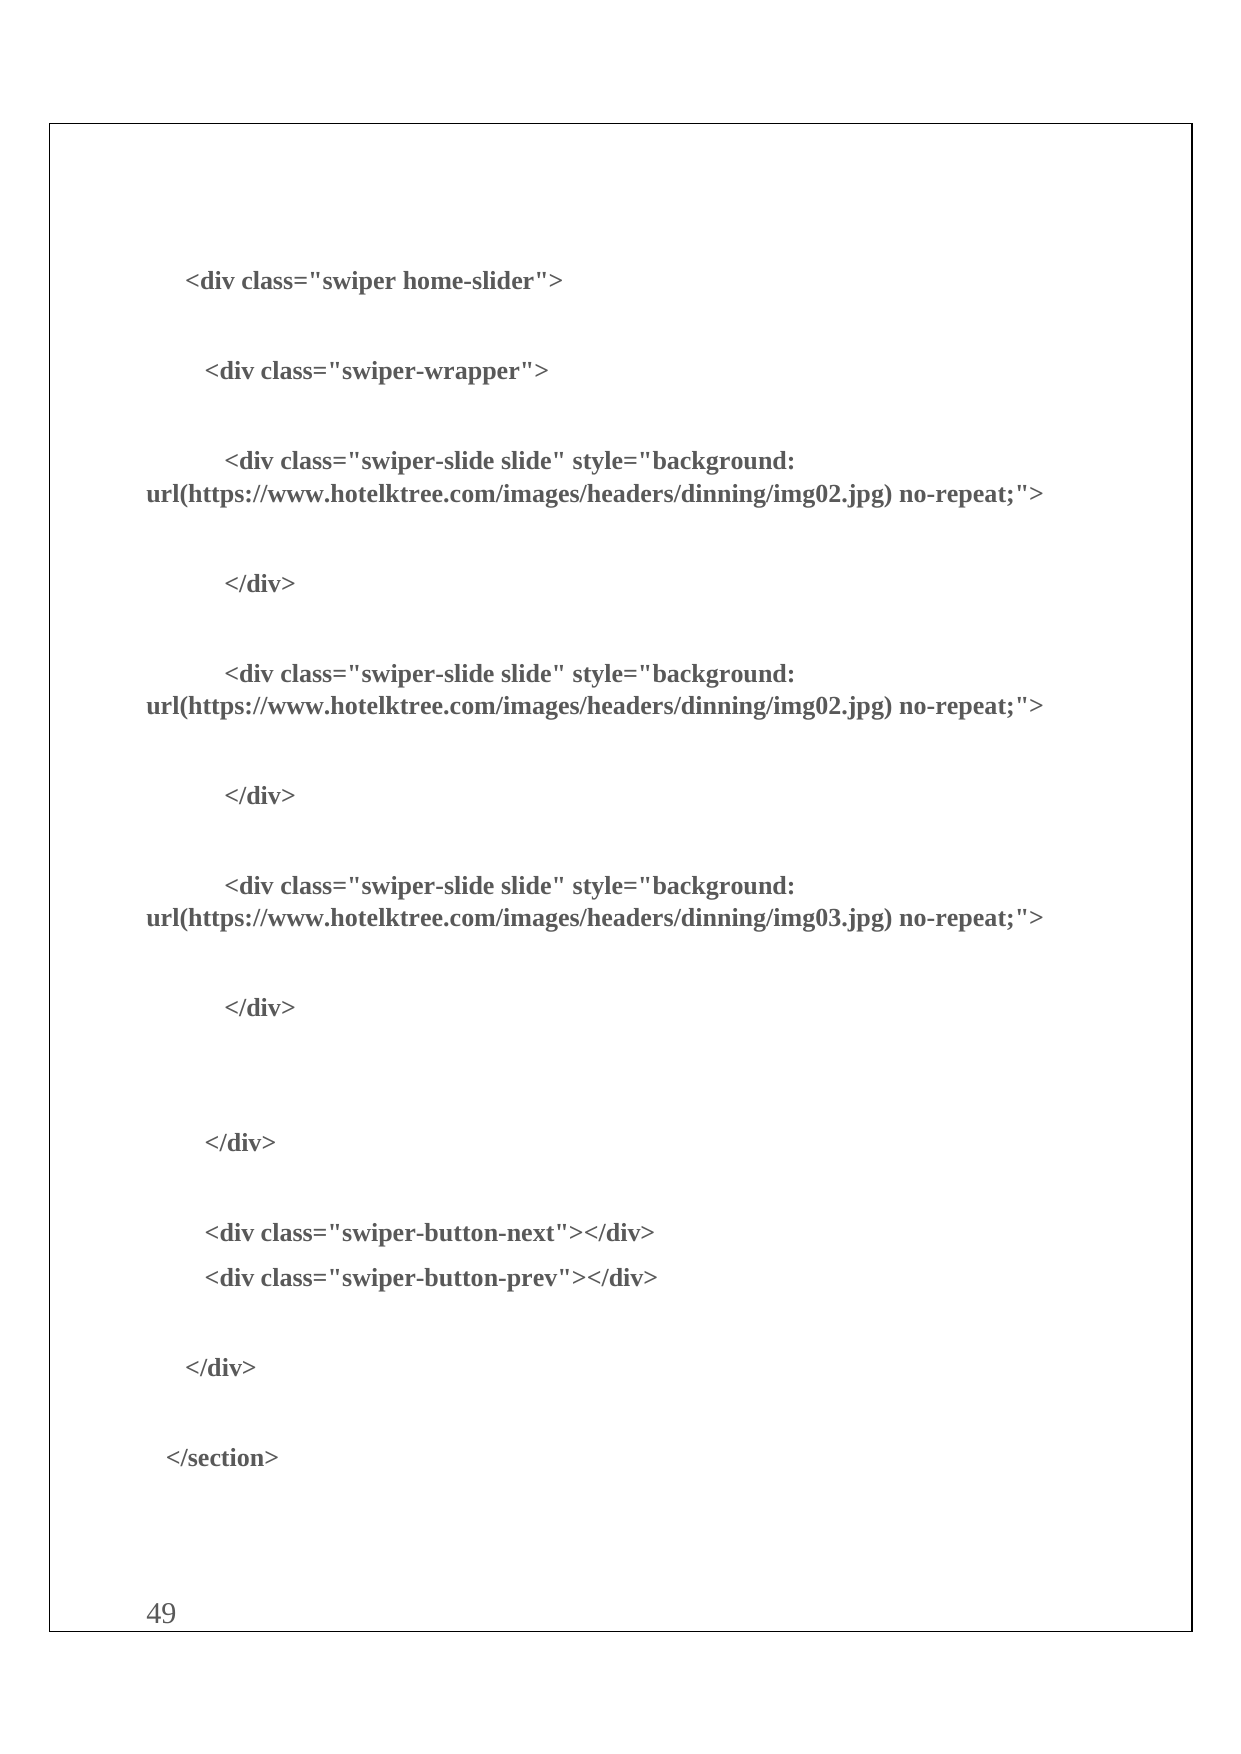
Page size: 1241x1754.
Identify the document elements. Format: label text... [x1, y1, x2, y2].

text <div class="swiper home-slider"> [146, 265, 1213, 295]
text </div> [146, 780, 1213, 810]
text </div> [146, 1127, 1213, 1157]
text </div> [146, 1352, 1213, 1382]
text <div class="swiper-wrapper"> [146, 355, 1213, 385]
text <div class="swiper-slide slide" style="background: url(https://www.hotelktree.com/images/headers/dinning/img02.jpg) no-repeat;"> [146, 445, 1213, 508]
text <div class="swiper-button-prev"></div> [146, 1262, 1213, 1292]
text <div class="swiper-slide slide" style="background: url(https://www.hotelktree.com/images/headers/dinning/img03.jpg) no-repeat;"> [146, 870, 1213, 932]
text <div class="swiper-button-next"></div> [146, 1217, 1213, 1247]
text </div> [146, 568, 1213, 598]
text </div> [146, 992, 1213, 1022]
text </section> [146, 1442, 1213, 1472]
text <div class="swiper-slide slide" style="background: url(https://www.hotelktree.com/images/headers/dinning/img02.jpg) no-repeat;"> [146, 658, 1213, 720]
